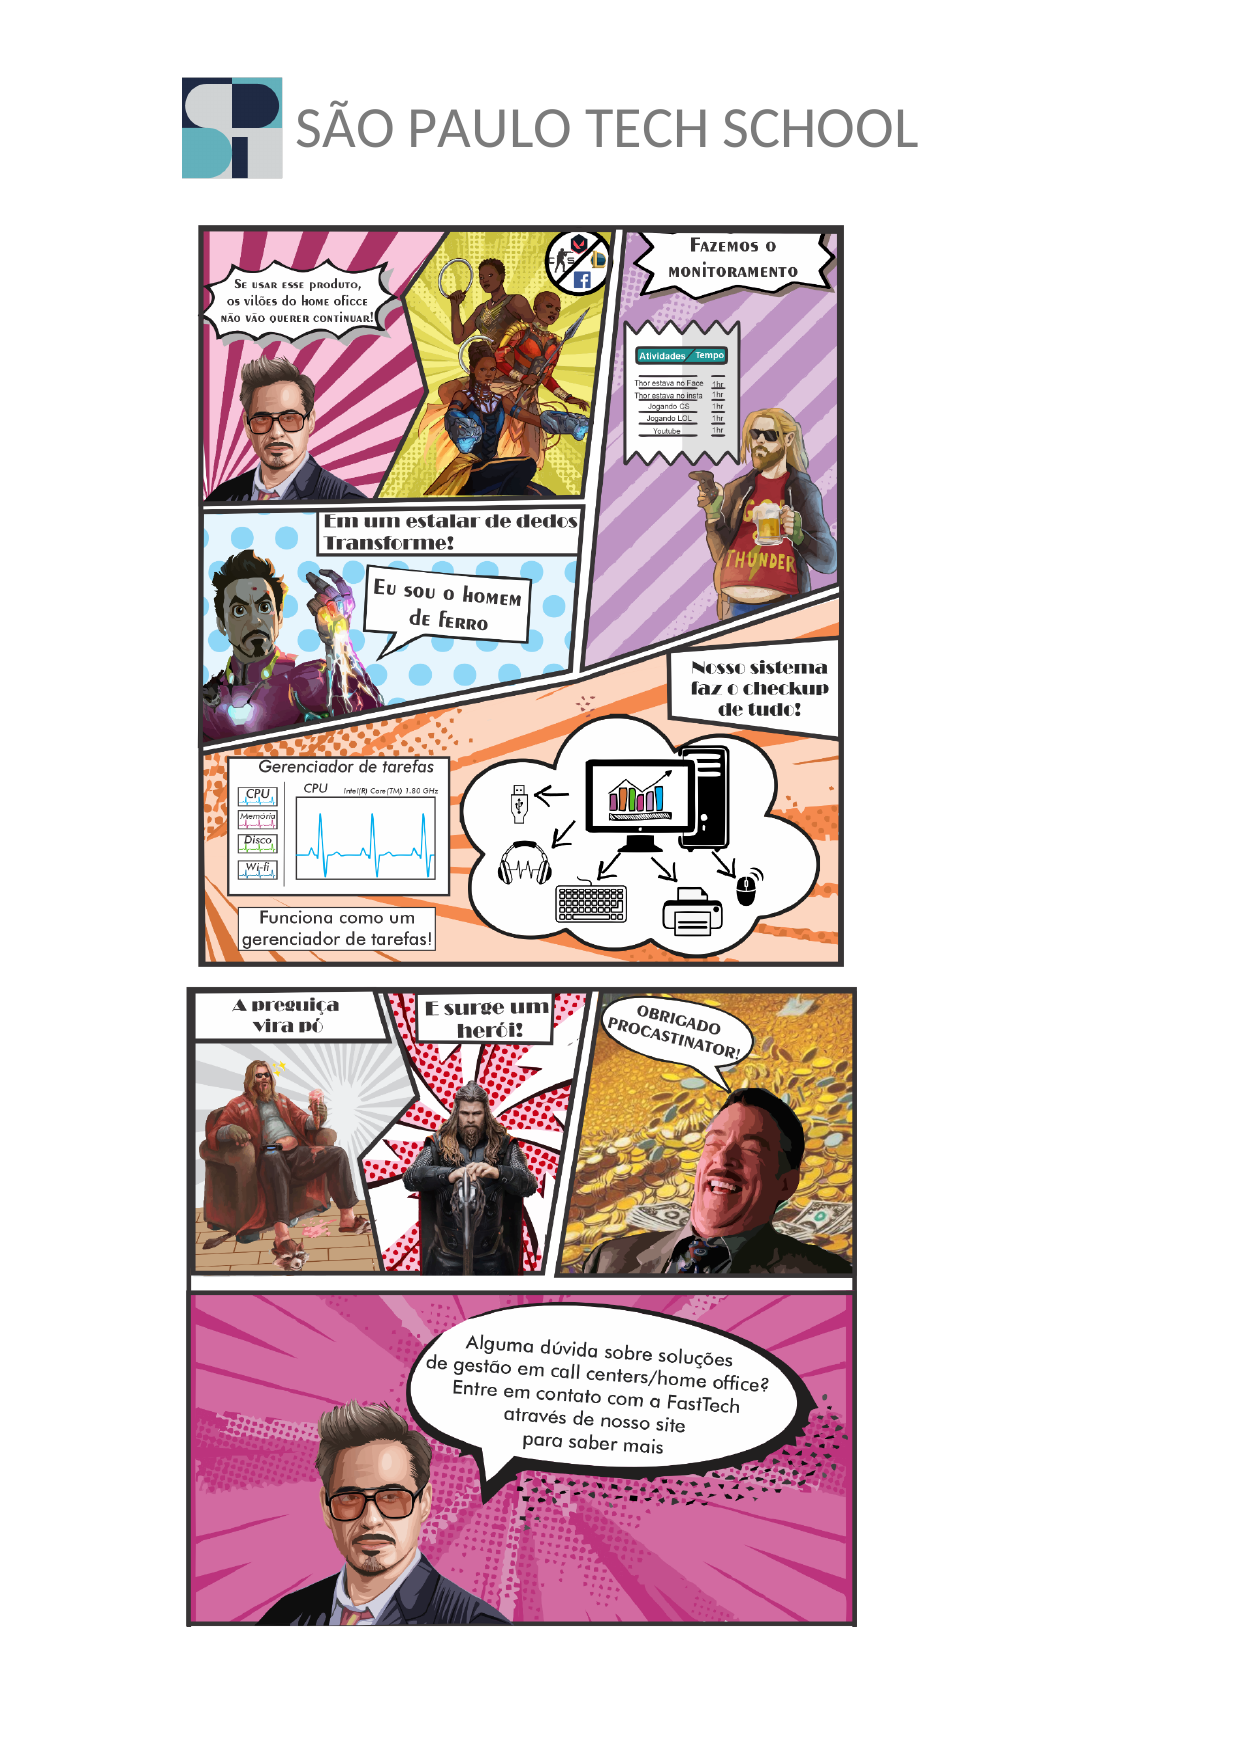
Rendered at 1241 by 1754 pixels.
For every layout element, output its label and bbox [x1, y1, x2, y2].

picture [177, 73, 288, 180]
picture [177, 224, 864, 967]
picture [177, 985, 857, 1627]
